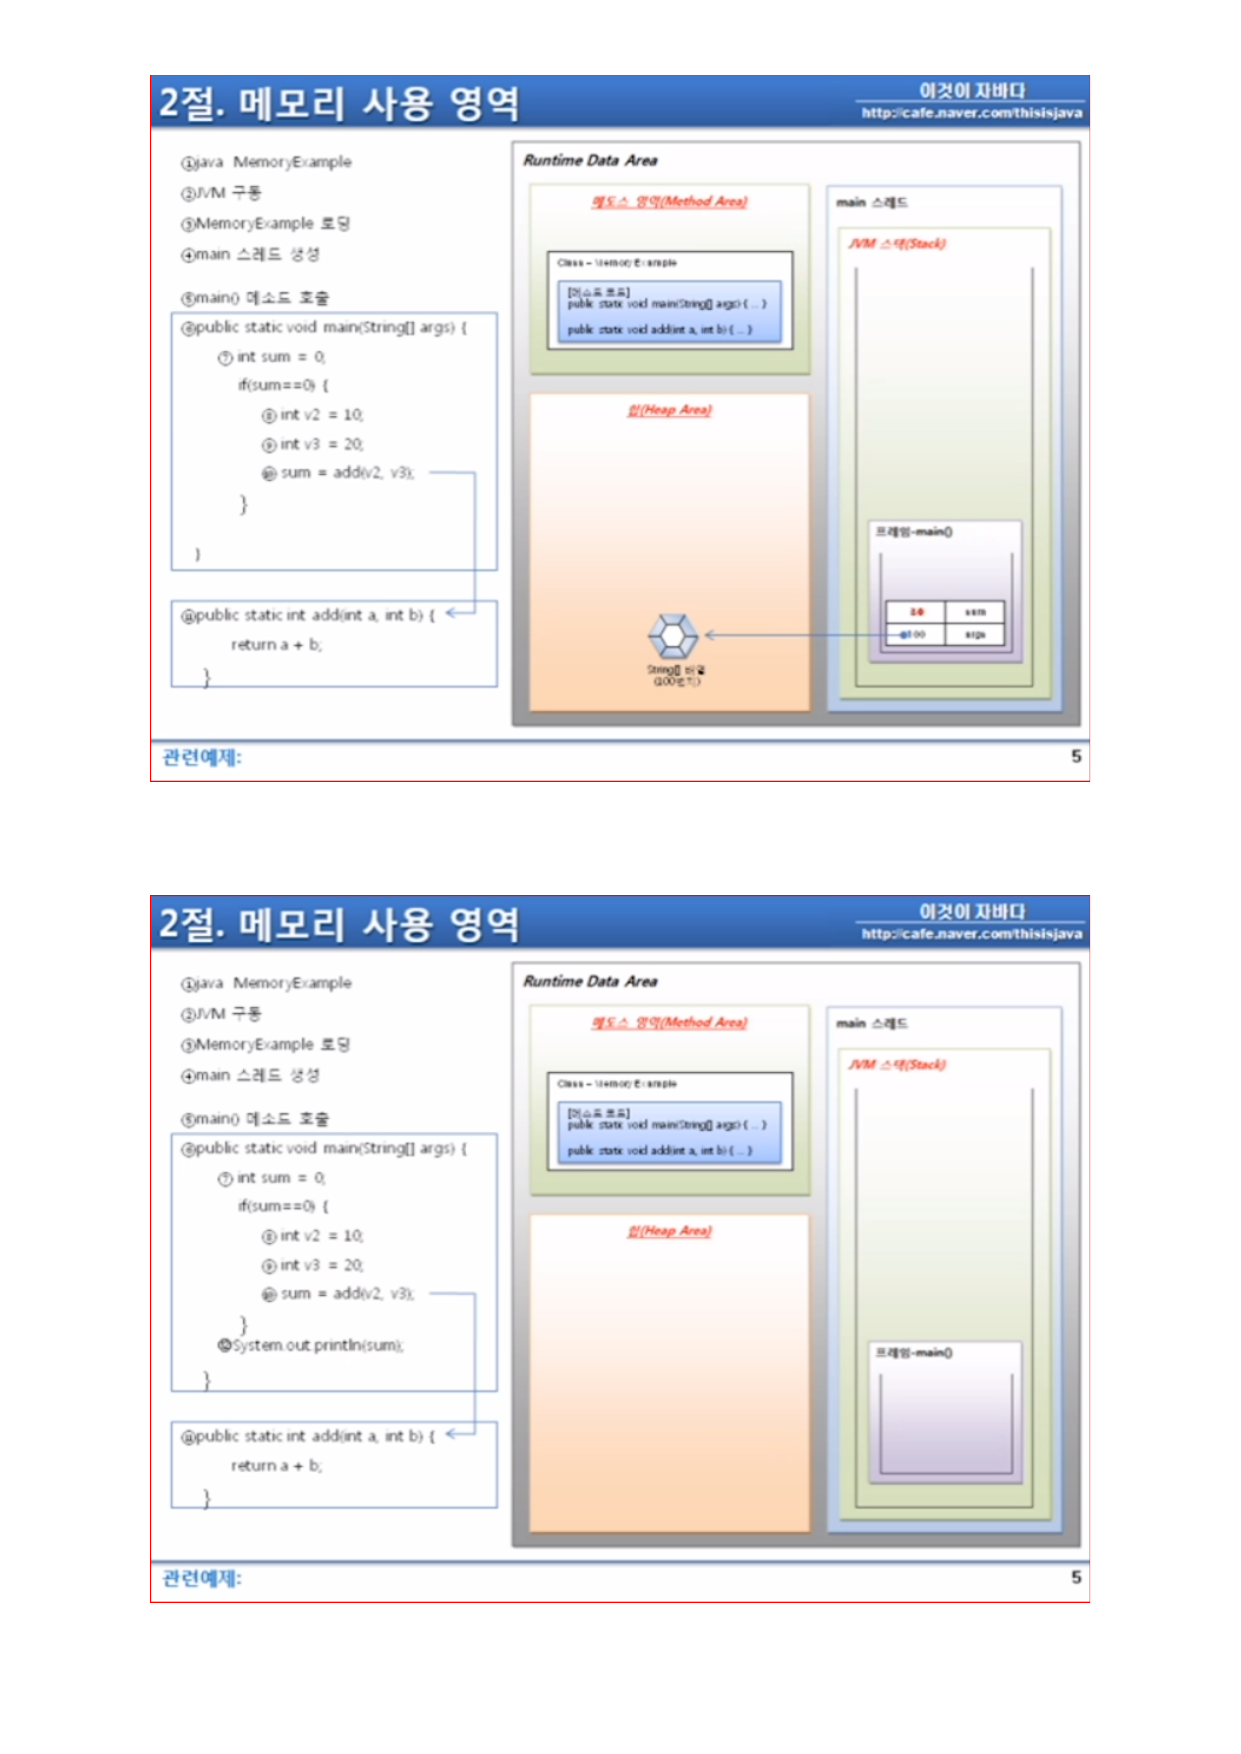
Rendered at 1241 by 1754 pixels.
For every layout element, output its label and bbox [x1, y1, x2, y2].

picture [150, 75, 1091, 782]
picture [150, 895, 1091, 1603]
